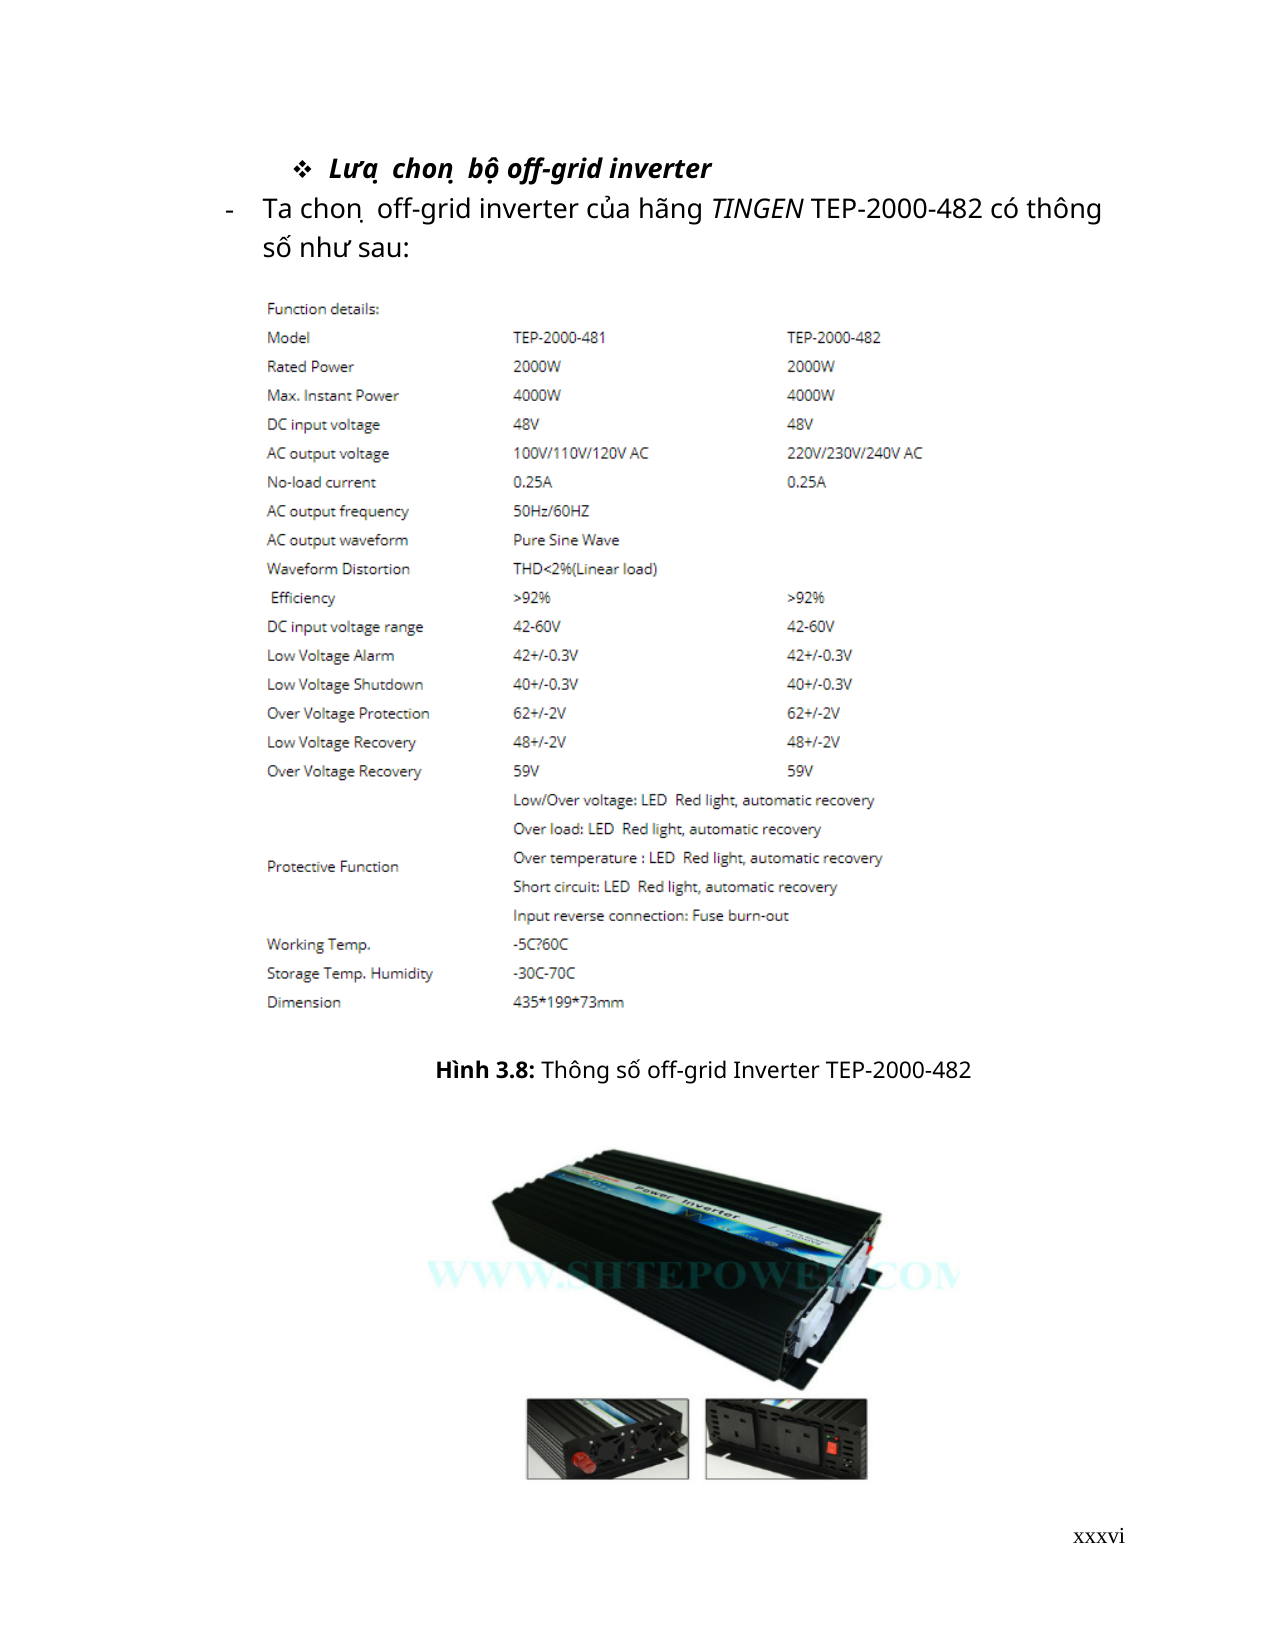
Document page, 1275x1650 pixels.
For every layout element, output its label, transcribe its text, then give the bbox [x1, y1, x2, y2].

list Lưa ̣ chon ̣ bộ off-grid inverter [291, 150, 1125, 187]
picture [262, 298, 943, 1019]
list Ta chon ̣ off-grid inverter của hãng TINGEN TEP-2000-482 có thông số như sau: [225, 189, 1125, 265]
picture [427, 1121, 960, 1487]
list Hình 3.8: Thông số off-grid Inverter TEP-2000-482 [262, 1054, 1125, 1086]
